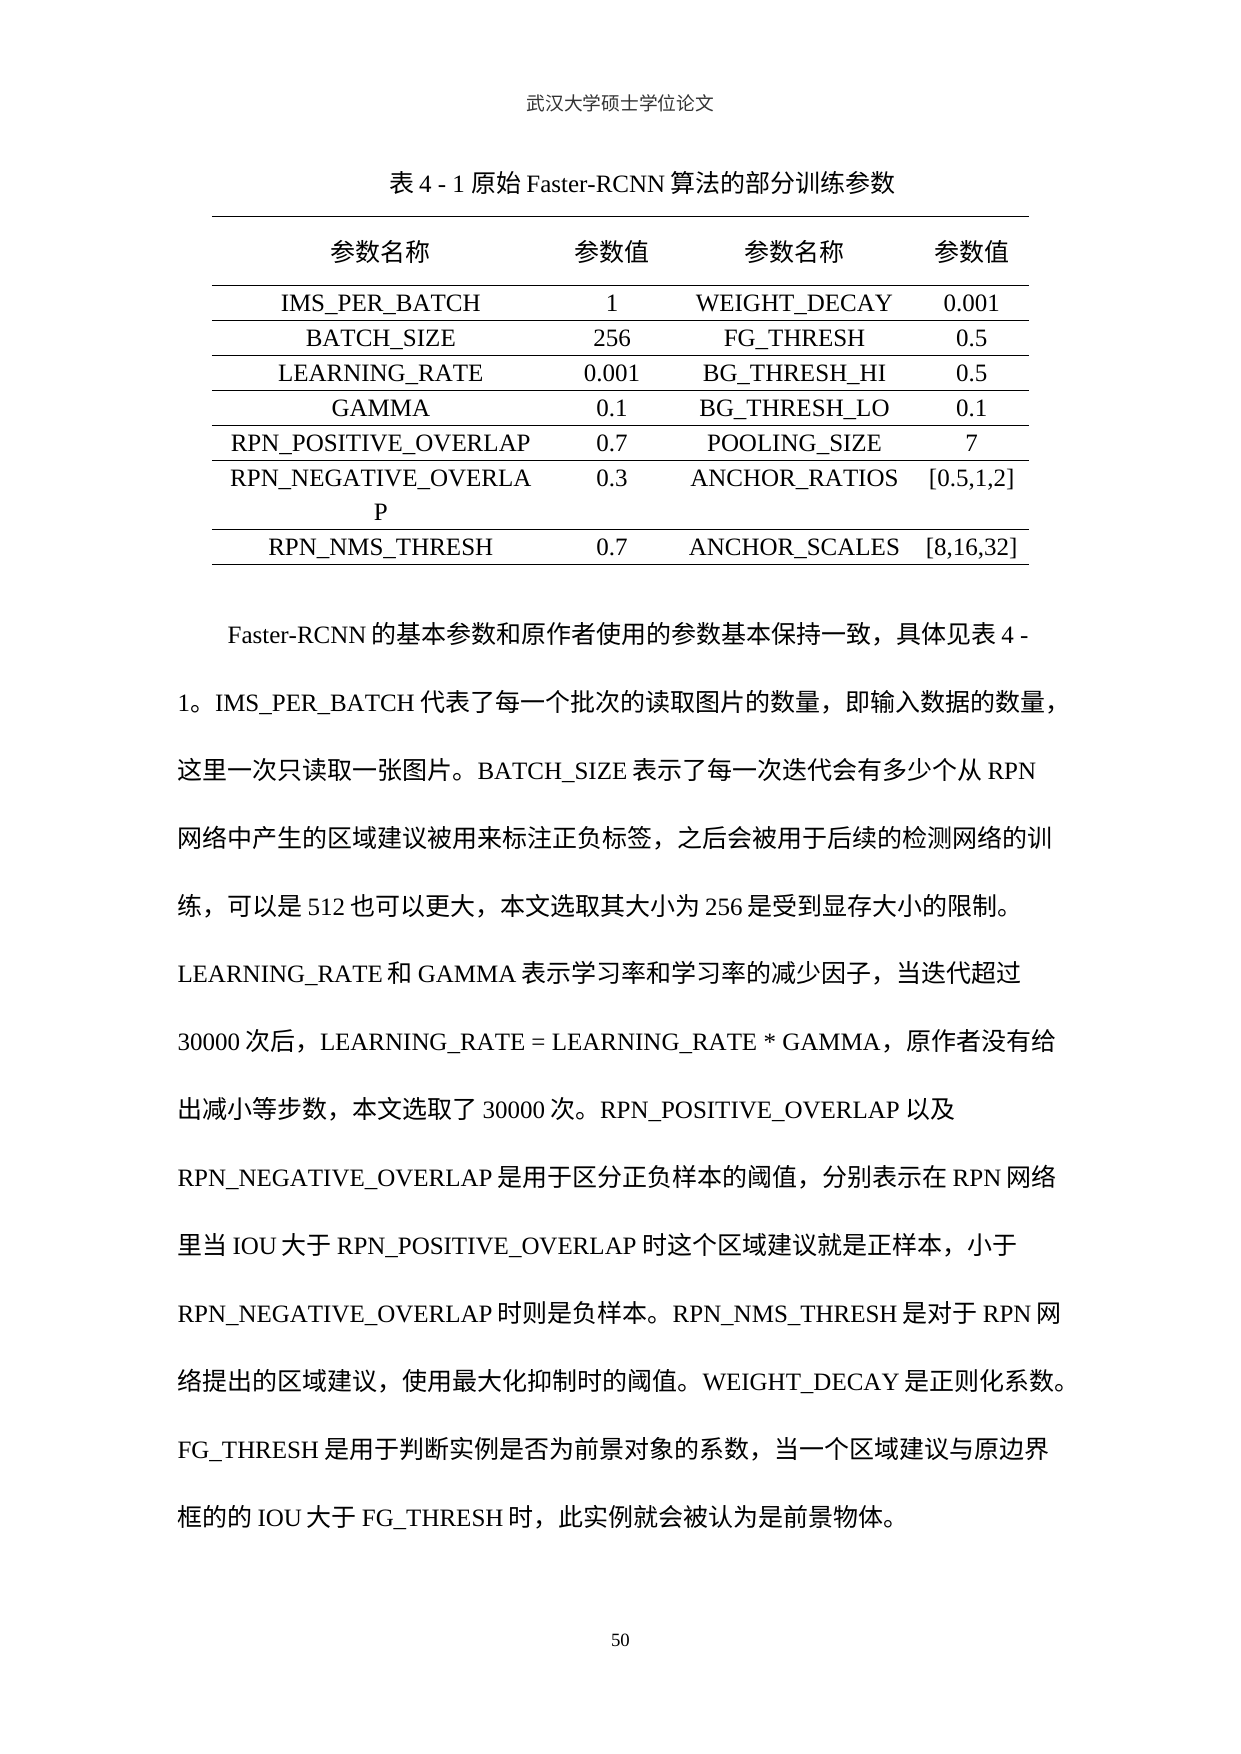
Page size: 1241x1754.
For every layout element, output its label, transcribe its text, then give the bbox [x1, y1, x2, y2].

table_header 参数值 [914, 217, 1028, 284]
table_cell 0.5 [914, 356, 1028, 389]
table_cell GAMMA [212, 391, 549, 424]
table_header 参数名称 [212, 217, 549, 284]
table_cell 0.001 [550, 356, 674, 389]
table_cell IMS_PER_BATCH [212, 286, 549, 319]
table_cell RPN_NMS_THRESH [212, 530, 549, 563]
table_cell BG_THRESH_HI [674, 356, 914, 389]
table_cell 0.001 [914, 286, 1028, 319]
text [177, 598, 1063, 1549]
table_cell [0.5,1,2] [914, 461, 1028, 528]
table_header 参数值 [550, 217, 674, 284]
table_cell 0.3 [550, 461, 674, 528]
table_cell ANCHOR_SCALES [674, 530, 914, 563]
table_header 参数名称 [674, 217, 914, 284]
table_cell [8,16,32] [914, 530, 1028, 563]
table_cell 7 [914, 426, 1028, 459]
table_cell 0.7 [550, 426, 674, 459]
table_cell 0.7 [550, 530, 674, 563]
table_cell 1 [550, 286, 674, 319]
table_cell BATCH_SIZE [212, 321, 549, 354]
table_cell ANCHOR_RATIOS [674, 461, 914, 528]
table_cell RPN_POSITIVE_OVERLAP [212, 426, 549, 459]
text 表4 - 1 原始Faster-RCNN算法的部分训练参数 [177, 148, 1063, 216]
table_cell BG_THRESH_LO [674, 391, 914, 424]
table_cell 0.1 [914, 391, 1028, 424]
table_cell FG_THRESH [674, 321, 914, 354]
table_cell LEARNING_RATE [212, 356, 549, 389]
table_cell 256 [550, 321, 674, 354]
table_cell WEIGHT_DECAY [674, 286, 914, 319]
table_cell 0.1 [550, 391, 674, 424]
table_cell RPN_NEGATIVE_OVERLAP [212, 461, 549, 528]
table_cell POOLING_SIZE [674, 426, 914, 459]
table_cell 0.5 [914, 321, 1028, 354]
